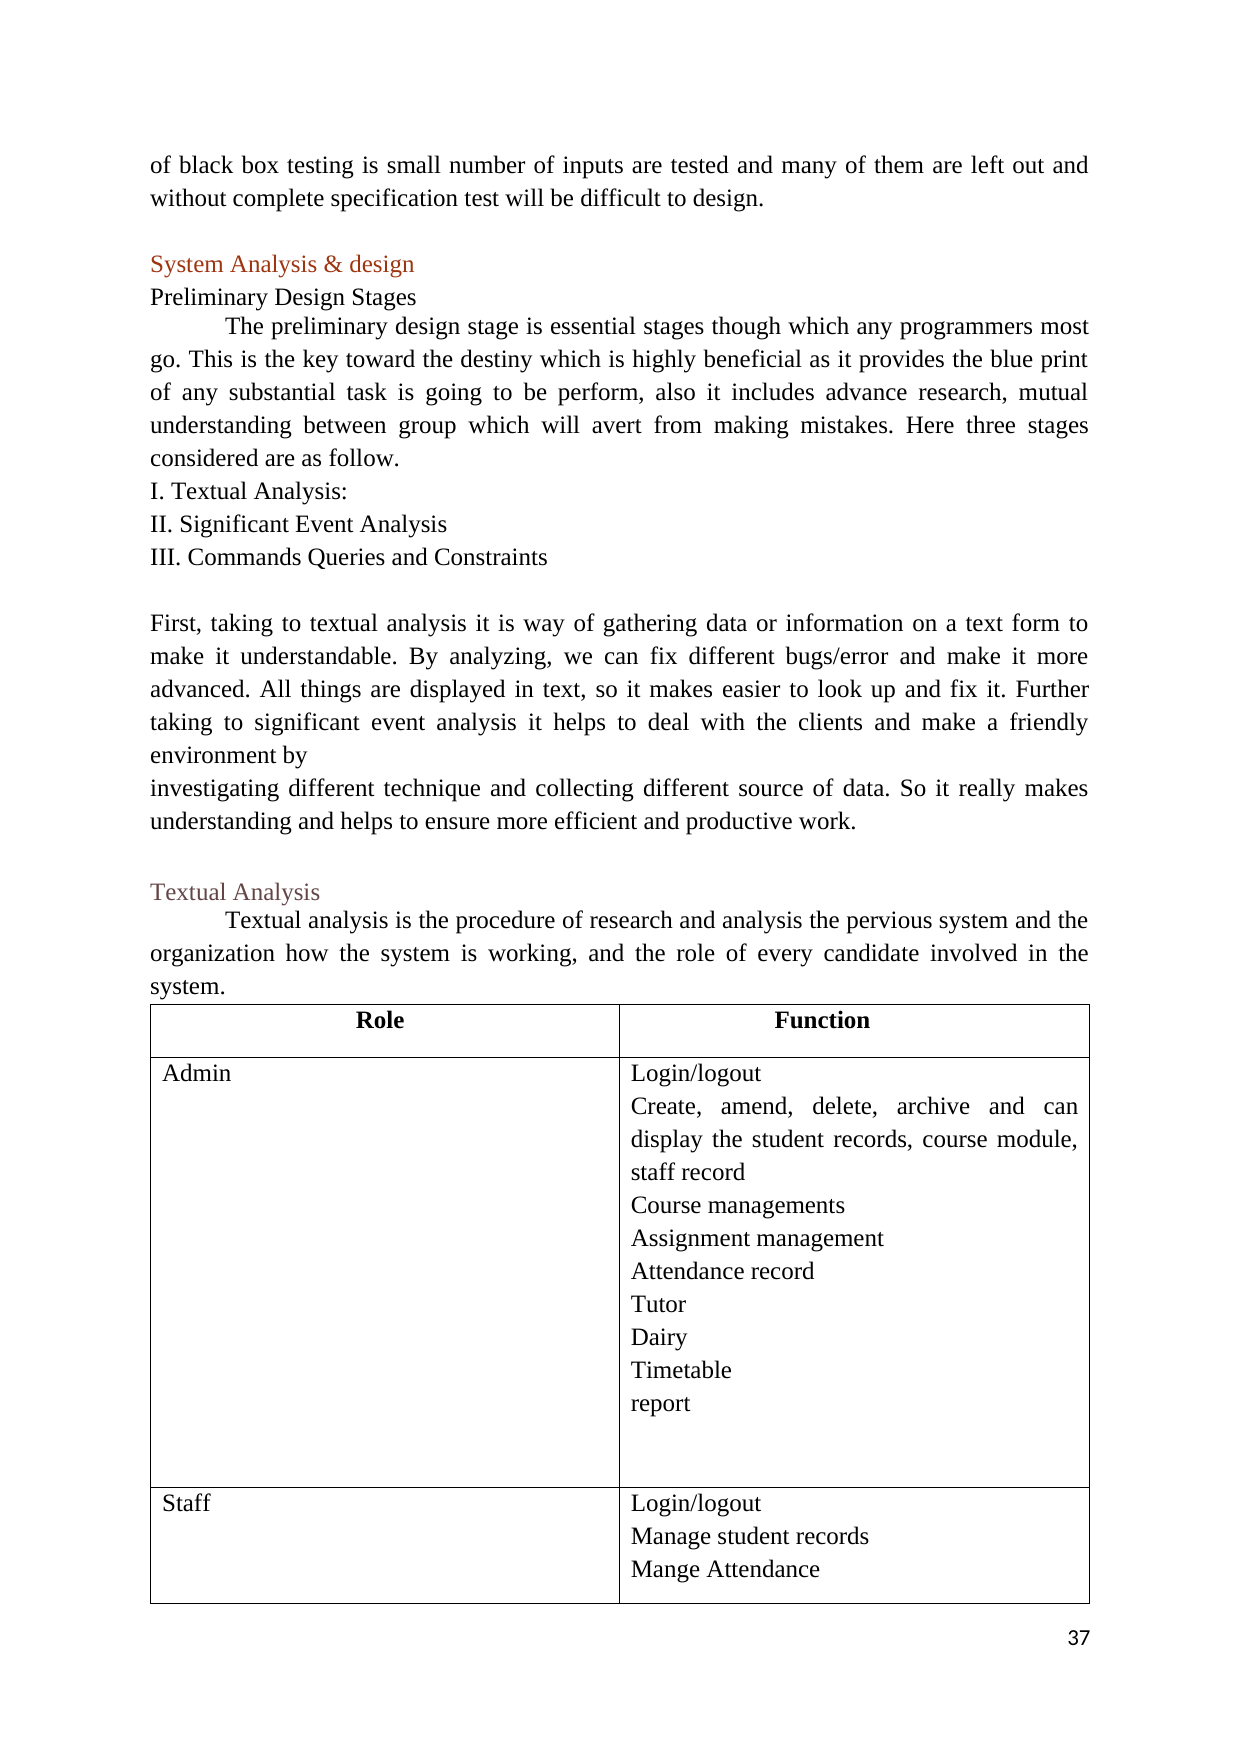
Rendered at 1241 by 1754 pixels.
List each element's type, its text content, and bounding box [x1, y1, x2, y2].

table_cell Staff [151, 1488, 619, 1603]
text Textual analysis is the procedure of research and analysis the pervious system and the organization how the system is working, and the role of every candidate involved in the system. [150, 905, 1090, 1000]
subtitle Preliminary Design Stages [150, 282, 1090, 311]
text investigating different technique and collecting different source of data. So it really makes understanding and helps to ensure more efficient and productive work. [150, 773, 1090, 835]
text I. Textual Analysis: [150, 476, 1090, 505]
table_header Role [151, 1005, 619, 1057]
text II. Significant Event Analysis [150, 509, 1090, 538]
table_cell Admin [151, 1058, 619, 1487]
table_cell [620, 1488, 1089, 1603]
table_header Function [620, 1005, 1089, 1057]
subtitle Textual Analysis [150, 877, 1090, 905]
table_cell Login/logout Create, amend, delete, archive and can display the student records, course module, staff record Course managements Assignment management Attendance record Tutor Dairy Timetable report [620, 1058, 1089, 1487]
text First, taking to textual analysis it is way of gathering data or information on a text form to make it understandable. By analyzing, we can fix different bugs/error and make it more advanced. All things are displayed in text, so it makes easier to look up and fix it. Further taking to significant event analysis it helps to deal with the clients and make a friendly environment by [150, 608, 1090, 769]
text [150, 150, 1090, 212]
text III. Commands Queries and Constraints [150, 542, 1090, 571]
subtitle System Analysis & design [150, 249, 1090, 278]
text The preliminary design stage is essential stages though which any programmers most go. This is the key toward the destiny which is highly beneficial as it provides the blue print of any substantial task is going to be perform, also it includes advance research, mutual understanding between group which will avert from making mistakes. Here three stages considered are as follow. [150, 311, 1090, 472]
